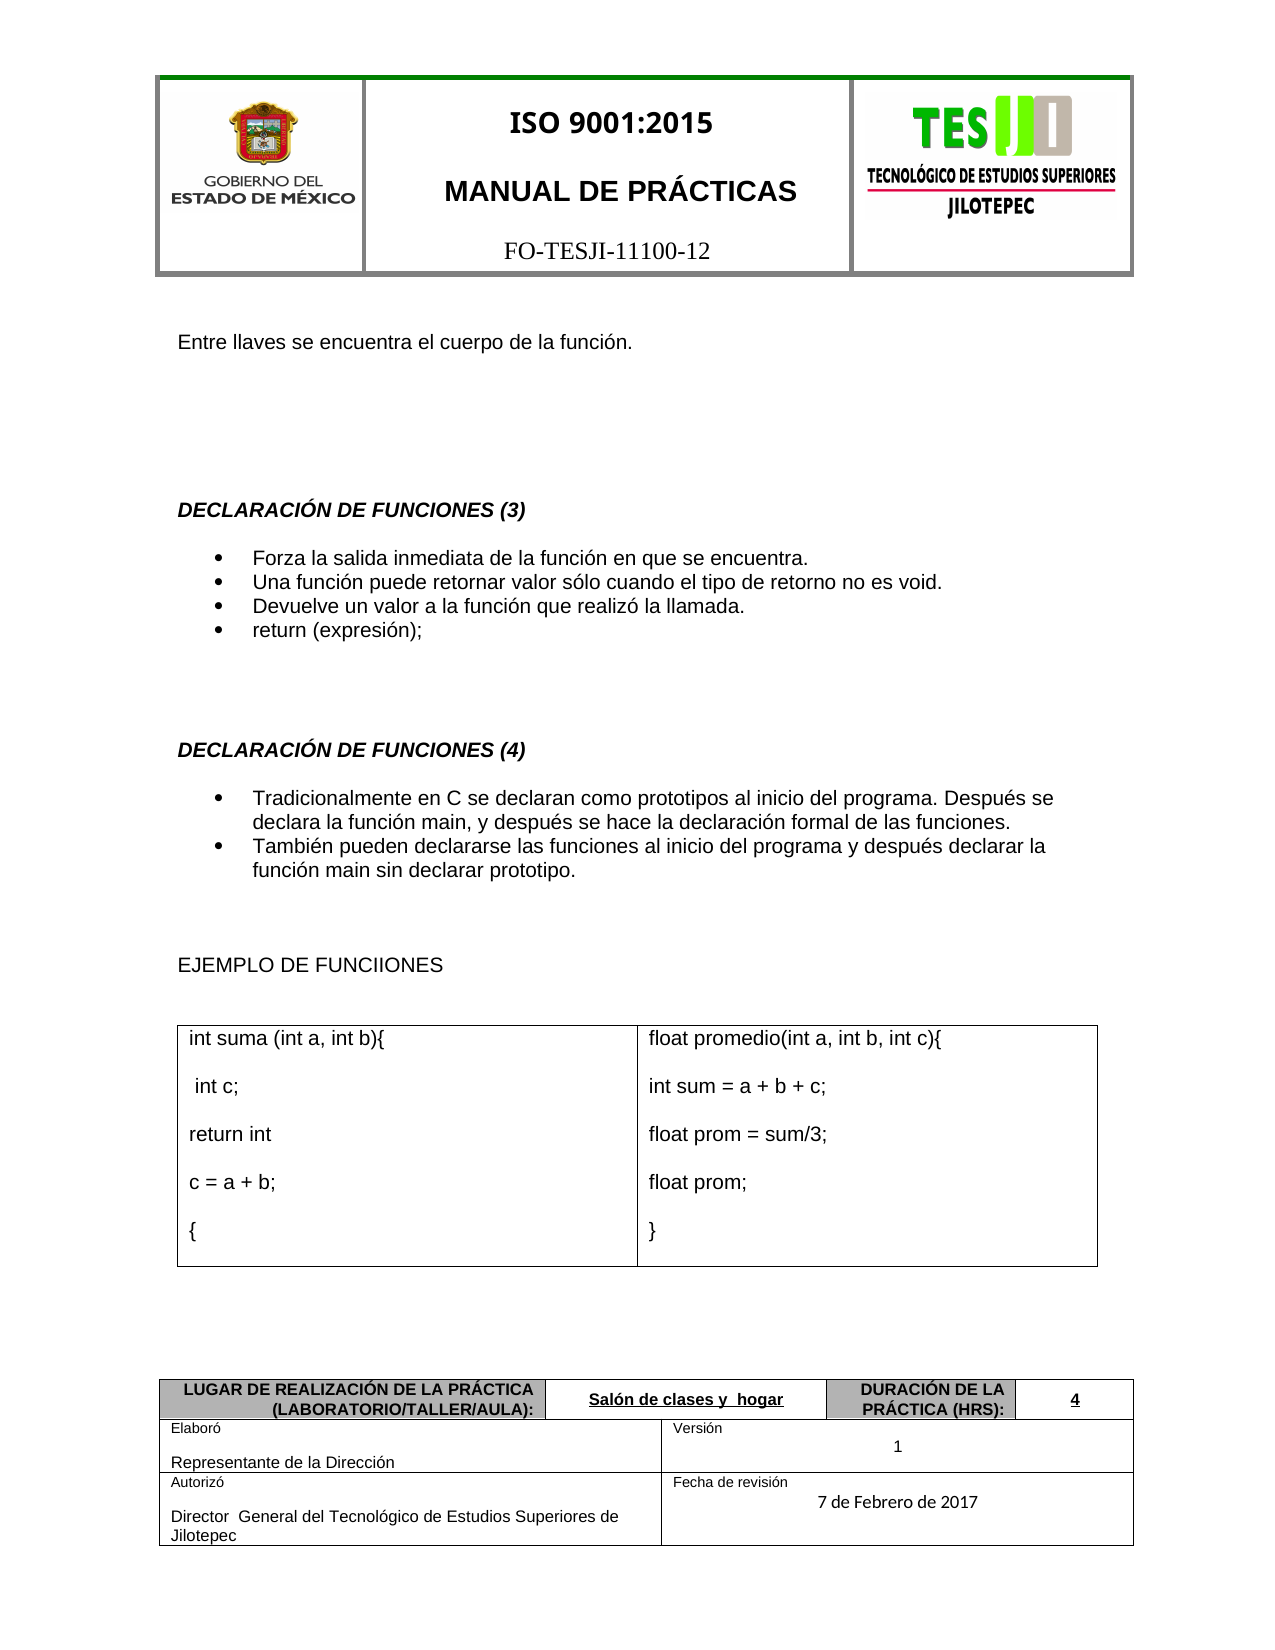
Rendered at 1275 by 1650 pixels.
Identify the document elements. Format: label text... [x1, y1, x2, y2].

table_header float promedio(int a, int b, int c){ int sum = a + b + c; float prom = sum/3; float prom; } [638, 1026, 1097, 1266]
list Forza la salida inmediata de la función en que se encuentra. [215, 545, 1098, 569]
text DECLARACIÓN DE FUNCIONES (4) [177, 737, 1098, 761]
list Tradicionalmente en C se declaran como prototipos al inicio del programa. Después se declara la función main, y después se hace la declaración formal de las funciones. [215, 785, 1098, 833]
list También pueden declararse las funciones al inicio del programa y después declarar la función main sin declarar prototipo. [215, 833, 1098, 881]
text DECLARACIÓN DE FUNCIONES (3) [177, 497, 1098, 521]
list Una función puede retornar valor sólo cuando el tipo de retorno no es void. [215, 569, 1098, 593]
list return (expresión); [215, 618, 1098, 642]
text EJEMPLO DE FUNCIIONES [177, 953, 1098, 977]
table_header int suma (int a, int b){ int c; return int c = a + b; { [178, 1026, 637, 1266]
picture [865, 92, 1118, 220]
text Entre llaves se encuentra el cuerpo de la función. [177, 330, 1098, 354]
list Devuelve un valor a la función que realizó la llamada. [215, 593, 1098, 618]
picture [160, 92, 359, 213]
